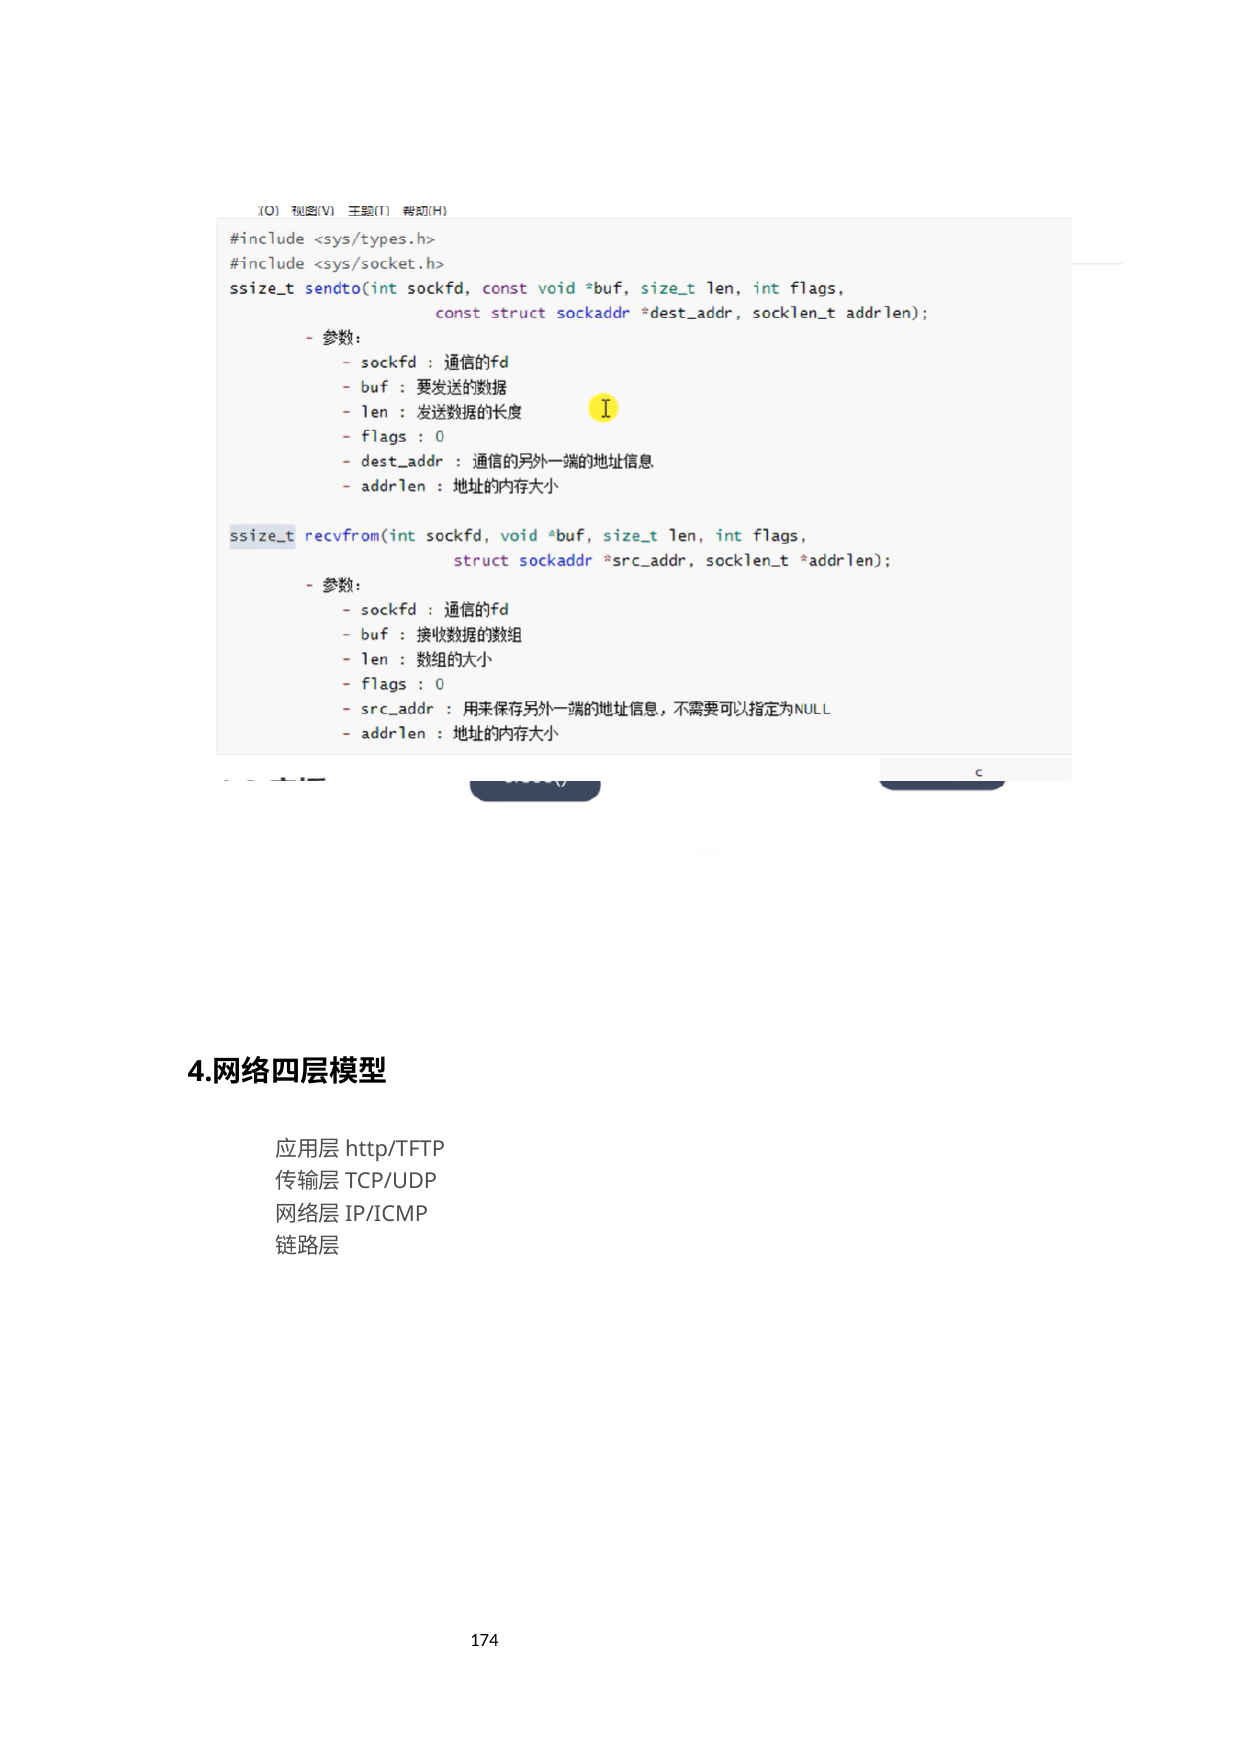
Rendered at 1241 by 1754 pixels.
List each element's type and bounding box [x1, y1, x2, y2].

picture [206, 206, 1124, 857]
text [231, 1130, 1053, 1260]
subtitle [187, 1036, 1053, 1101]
